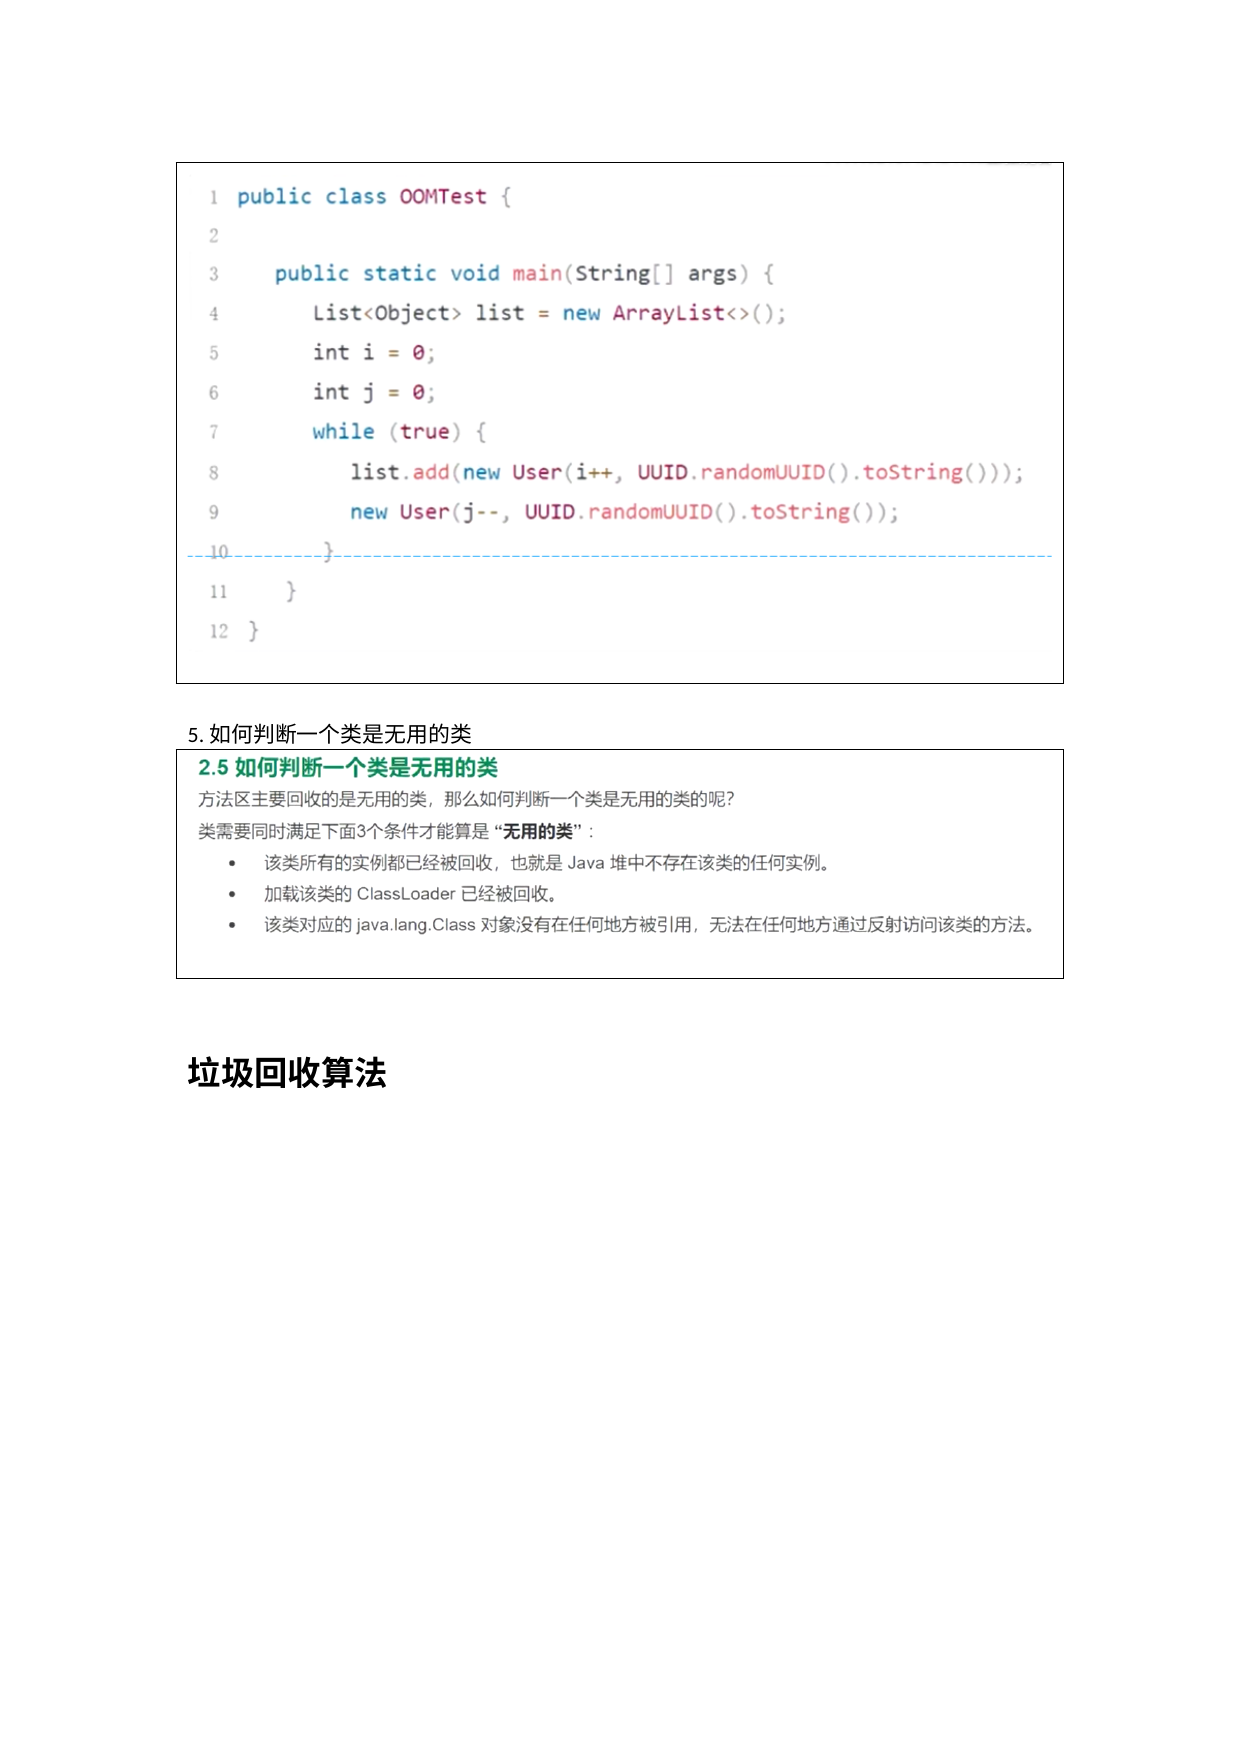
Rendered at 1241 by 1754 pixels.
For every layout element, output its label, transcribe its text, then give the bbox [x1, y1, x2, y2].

table_header [177, 163, 1063, 683]
picture [187, 163, 1052, 653]
subtitle 垃圾回收算法 [187, 1038, 1053, 1103]
list 如何判断一个类是无用的类 [187, 717, 1053, 749]
table_header [177, 750, 1063, 978]
picture [187, 750, 1052, 955]
